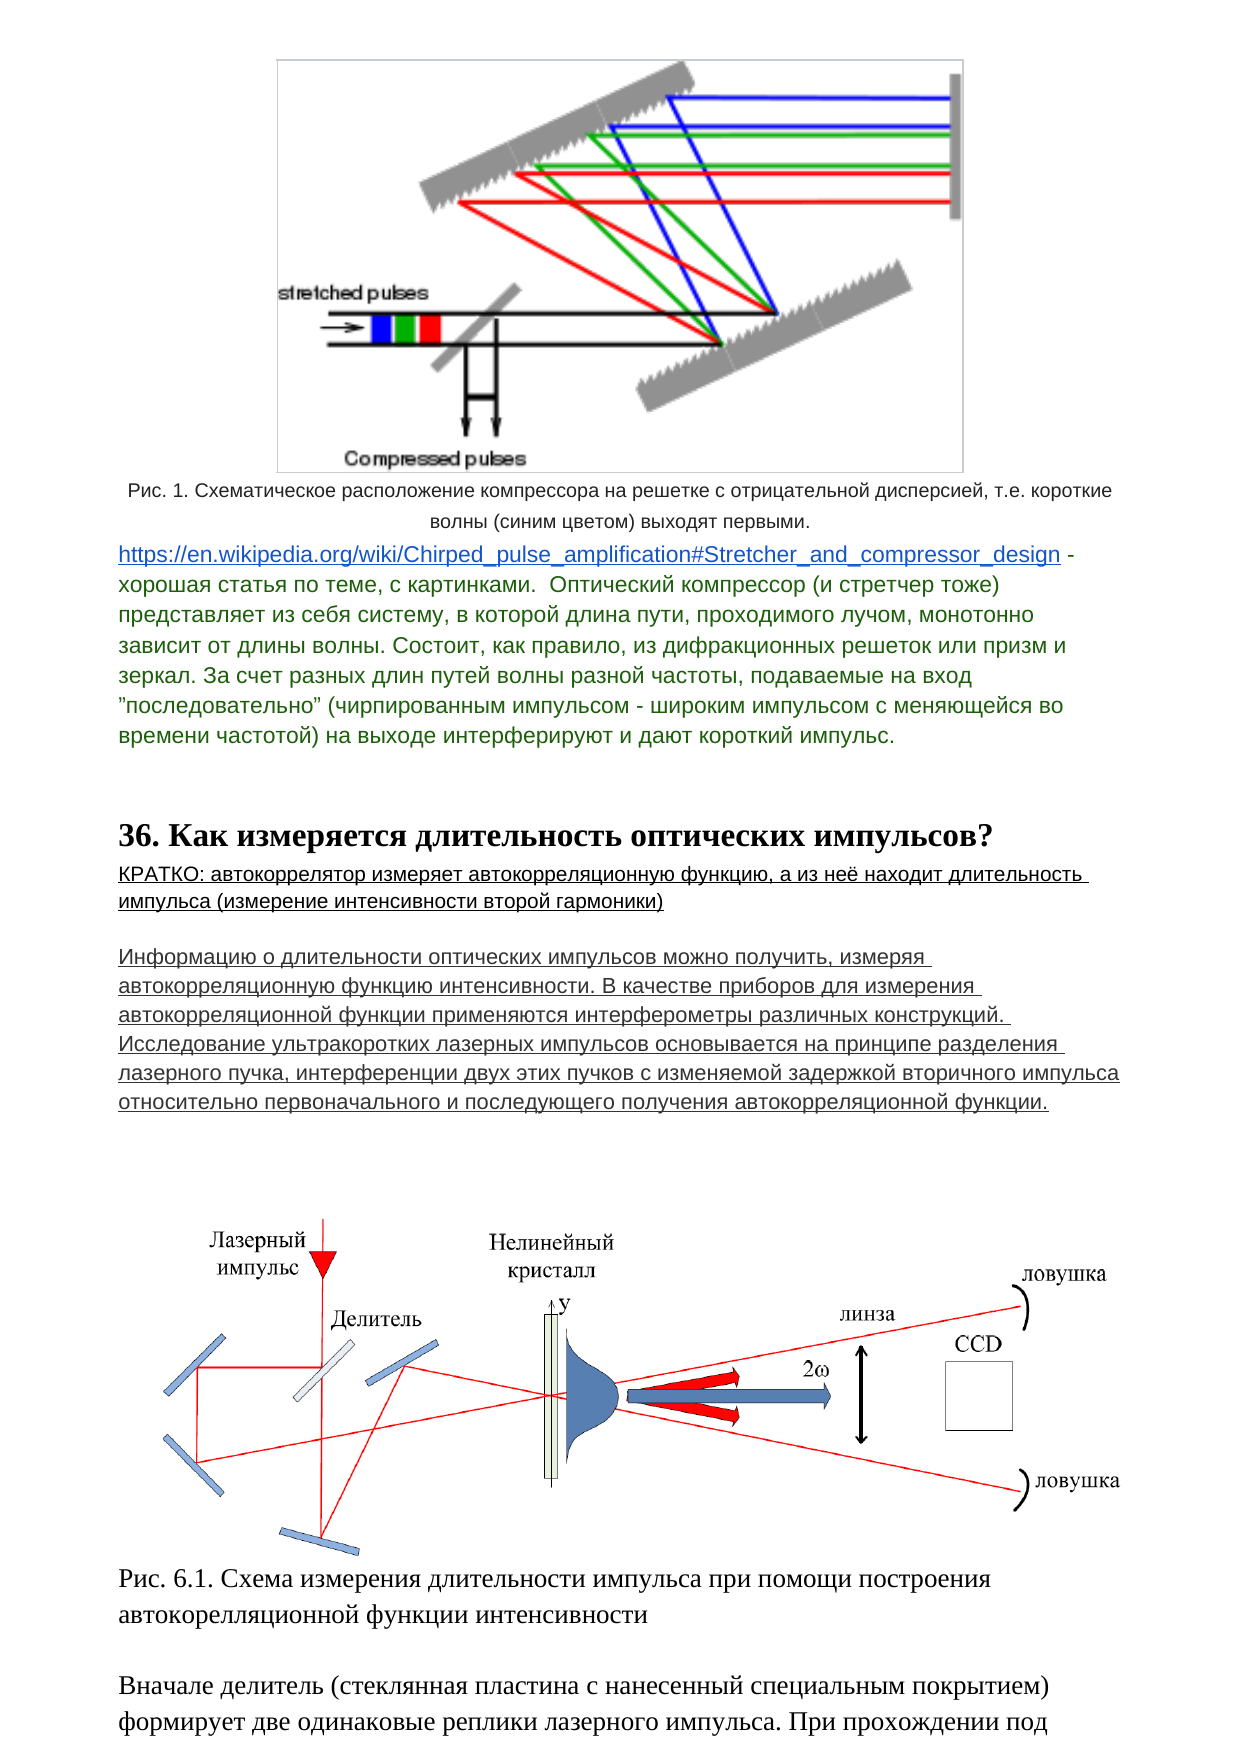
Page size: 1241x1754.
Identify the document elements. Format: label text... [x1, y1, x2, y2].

text https://en.wikipedia.org/wiki/Chirped_pulse_amplification#Stretcher_and_compressor_design - хорошая статья по теме, с картинками. Оптический компрессор (и стретчер тоже) представляет из себя систему, в которой длина пути, проходимого лучом, монотонно зависит от длины волны. Состоит, как правило, из дифракционных решеток или призм и зеркал. За счет разных длин путей волны разной частоты, подаваемые на вход ”последовательно” (чирпированным импульсом - широким импульсом с меняющейся во времени частотой) на выходе интерферируют и дают короткий импульс. [118, 541, 1122, 749]
text Рис. 1. Схематическое расположение компрессора на решетке с отрицательной дисперсией, т.е. короткие волны (синим цветом) выходят первыми. [118, 478, 1122, 532]
subtitle 36. Как измеряется длительность оптических импульсов? [118, 815, 1122, 853]
text Информацию о длительности оптических импульсов можно получить, измеряя автокорреляционную функцию интенсивности. В качестве приборов для измерения автокорреляционной функции применяются интерферометры различных конструкций. Исследование ультракоротких лазерных импульсов основывается на принципе разделения лазерного пучка, интерференции двух этих пучков с изменяемой задержкой вторичного импульса относительно первоначального и последующего получения автокорреляционной функции. [118, 944, 1122, 1114]
text КРАТКО: автокоррелятор измеряет автокорреляционную функцию, а из неё находит длительность импульса (измерение интенсивности второй гармоники) [118, 861, 1122, 913]
picture [278, 61, 962, 472]
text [118, 1669, 1122, 1736]
text Рис. 6.1. Схема измерения длительности импульса при помощи построения автокорелляционной функции интенсивности [118, 1562, 1122, 1629]
picture [118, 1194, 1123, 1558]
